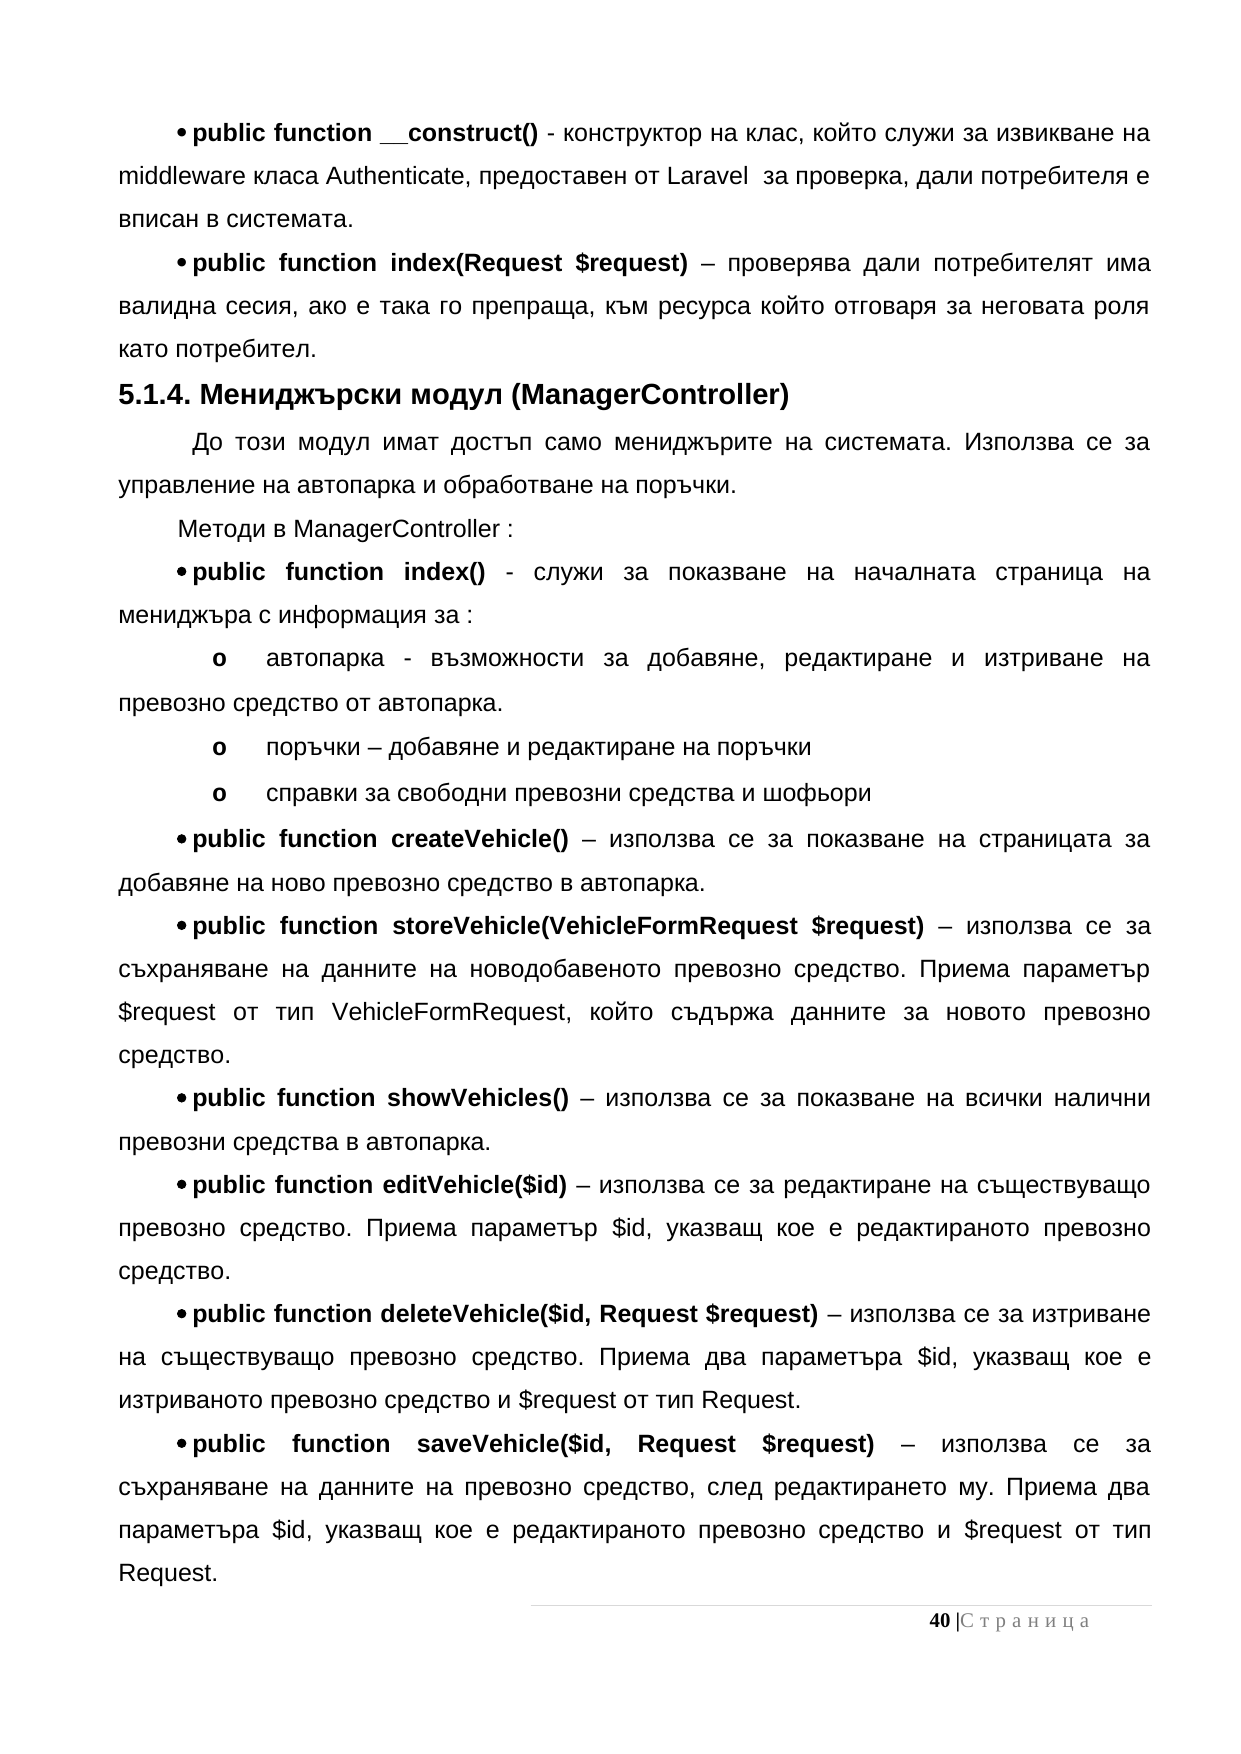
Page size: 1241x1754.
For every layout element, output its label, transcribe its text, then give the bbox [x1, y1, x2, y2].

list public function index() - служи за показване на началната страница на мениджъра с информация за : [118, 557, 1152, 629]
list public function createVehicle() – използва се за показване на страницата за добавяне на ново превозно средство в автопарка. [118, 824, 1152, 896]
list поръчки – добавяне и редактиране на поръчки [118, 732, 1152, 762]
list public function index(Request $request) – проверява дали потребителят има валидна сесия, ако е така го препраща, към ресурса който отговаря за неговата роля като потребител. [118, 248, 1152, 363]
list public function deleteVehicle($id, Request $request) – използва се за изтриване на съществуващо превозно средство. Приема два параметъра $id, указващ кое е изтриваното превозно средство и $request от тип Request. [118, 1299, 1152, 1414]
text До този модул имат достъп само мениджърите на системата. Използва се за управление на автопарка и обработване на поръчки. [118, 427, 1152, 499]
subtitle 5.1.4. Мениджърски модул (ManagerController) [118, 377, 1152, 411]
text Методи в ManagerController : [118, 514, 1152, 542]
list public function showVehicles() – използва се за показване на всички налични превозни средства в автопарка. [118, 1083, 1152, 1155]
list автопарка - възможности за добавяне, редактиране и изтриване на превозно средство от автопарка. [118, 643, 1152, 717]
list public function saveVehicle($id, Request $request) – използва се за съхраняване на данните на превозно средство, след редактирането му. Приема два параметъра $id, указващ кое е редактираното превозно средство и $request от тип Request. [118, 1428, 1152, 1587]
list справки за свободни превозни средства и шофьори [118, 778, 1152, 809]
list public function __construct() - конструктор на клас, който служи за извикване на middleware класа Authenticate, предоставен от Laravel за проверка, дали потребителя е вписан в системата. [118, 118, 1152, 233]
list public function editVehicle($id) – използва се за редактиране на съществуващо превозно средство. Приема параметър $id, указващ кое е редактираното превозно средство. [118, 1169, 1152, 1285]
list public function storeVehicle(VehicleFormRequest $request) – използва се за съхраняване на данните на новодобавеното превозно средство. Приема параметър $request от тип VehicleFormRequest, който съдържа данните за новото превозно средство. [118, 911, 1152, 1069]
